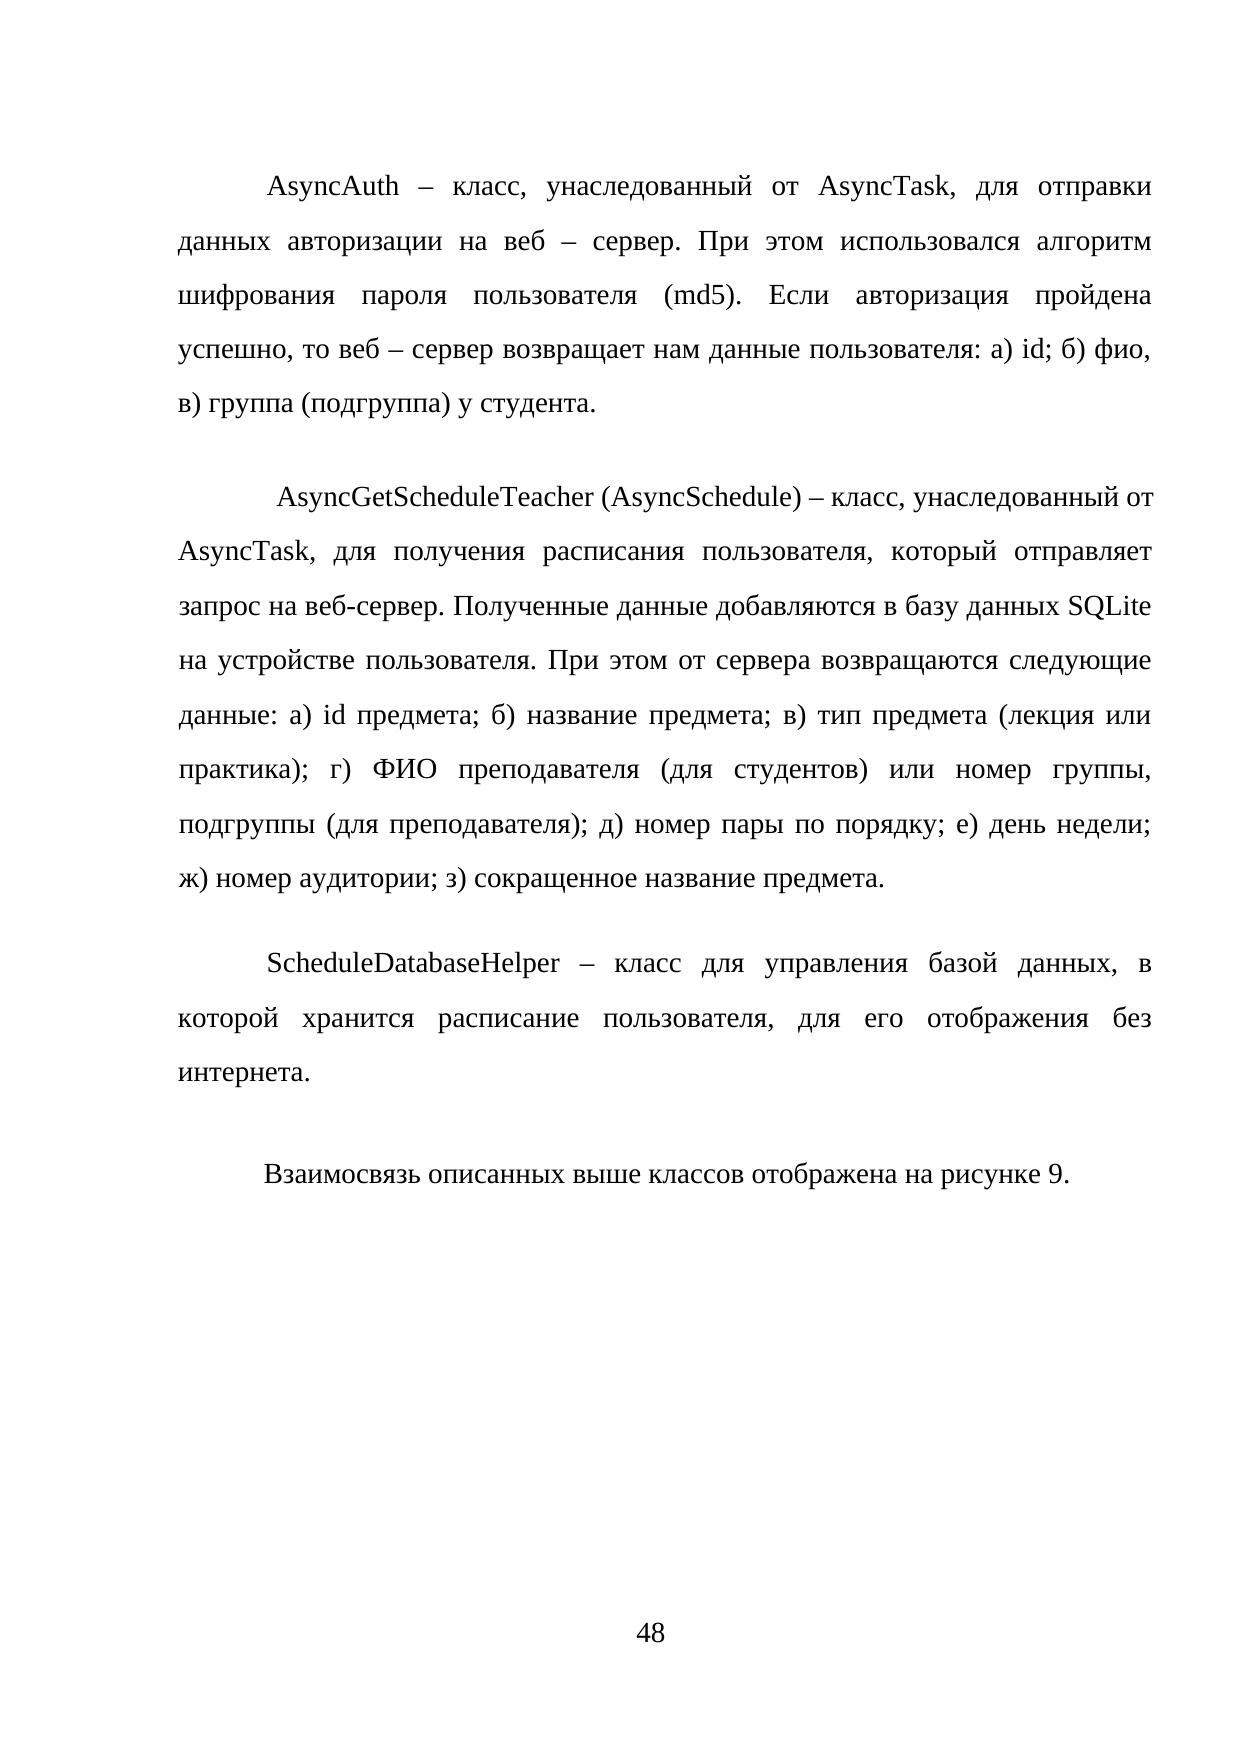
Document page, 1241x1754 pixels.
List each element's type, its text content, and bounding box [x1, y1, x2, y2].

text AsyncAuth – класс, унаследованный от AsyncTask, для отправки данных авторизации на веб – сервер. При этом использовался алгоритм шифрования пароля пользователя (md5). Если авторизация пройдена успешно, то веб – сервер возвращает нам данные пользователя: а) id; б) фио, в) группа (подгруппа) у студента. [178, 168, 1153, 419]
text AsyncGetScheduleTeacher (AsyncSchedule) – класс, унаследованный от [129, 479, 1154, 513]
text Взаимосвязь описанных выше классов отображена на рисунке 9. [129, 1156, 1153, 1189]
text ScheduleDatabaseHelper – класс для управления базой данных, в которой хранится расписание пользователя, для его отображения без интернета. [178, 946, 1153, 1088]
text AsyncTask, для получения расписания пользователя, который отправляет запрос на веб-сервер. Полученные данные добавляются в базу данных SQLite на устройстве пользователя. При этом от сервера возвращаются следующие данные: а) id предмета; б) название предмета; в) тип предмета (лекция или практика); г) ФИО преподавателя (для студентов) или номер группы, подгруппы (для преподавателя); д) номер пары по порядку; е) день недели; ж) номер аудитории; з) сокращенное название предмета. [178, 533, 1153, 894]
